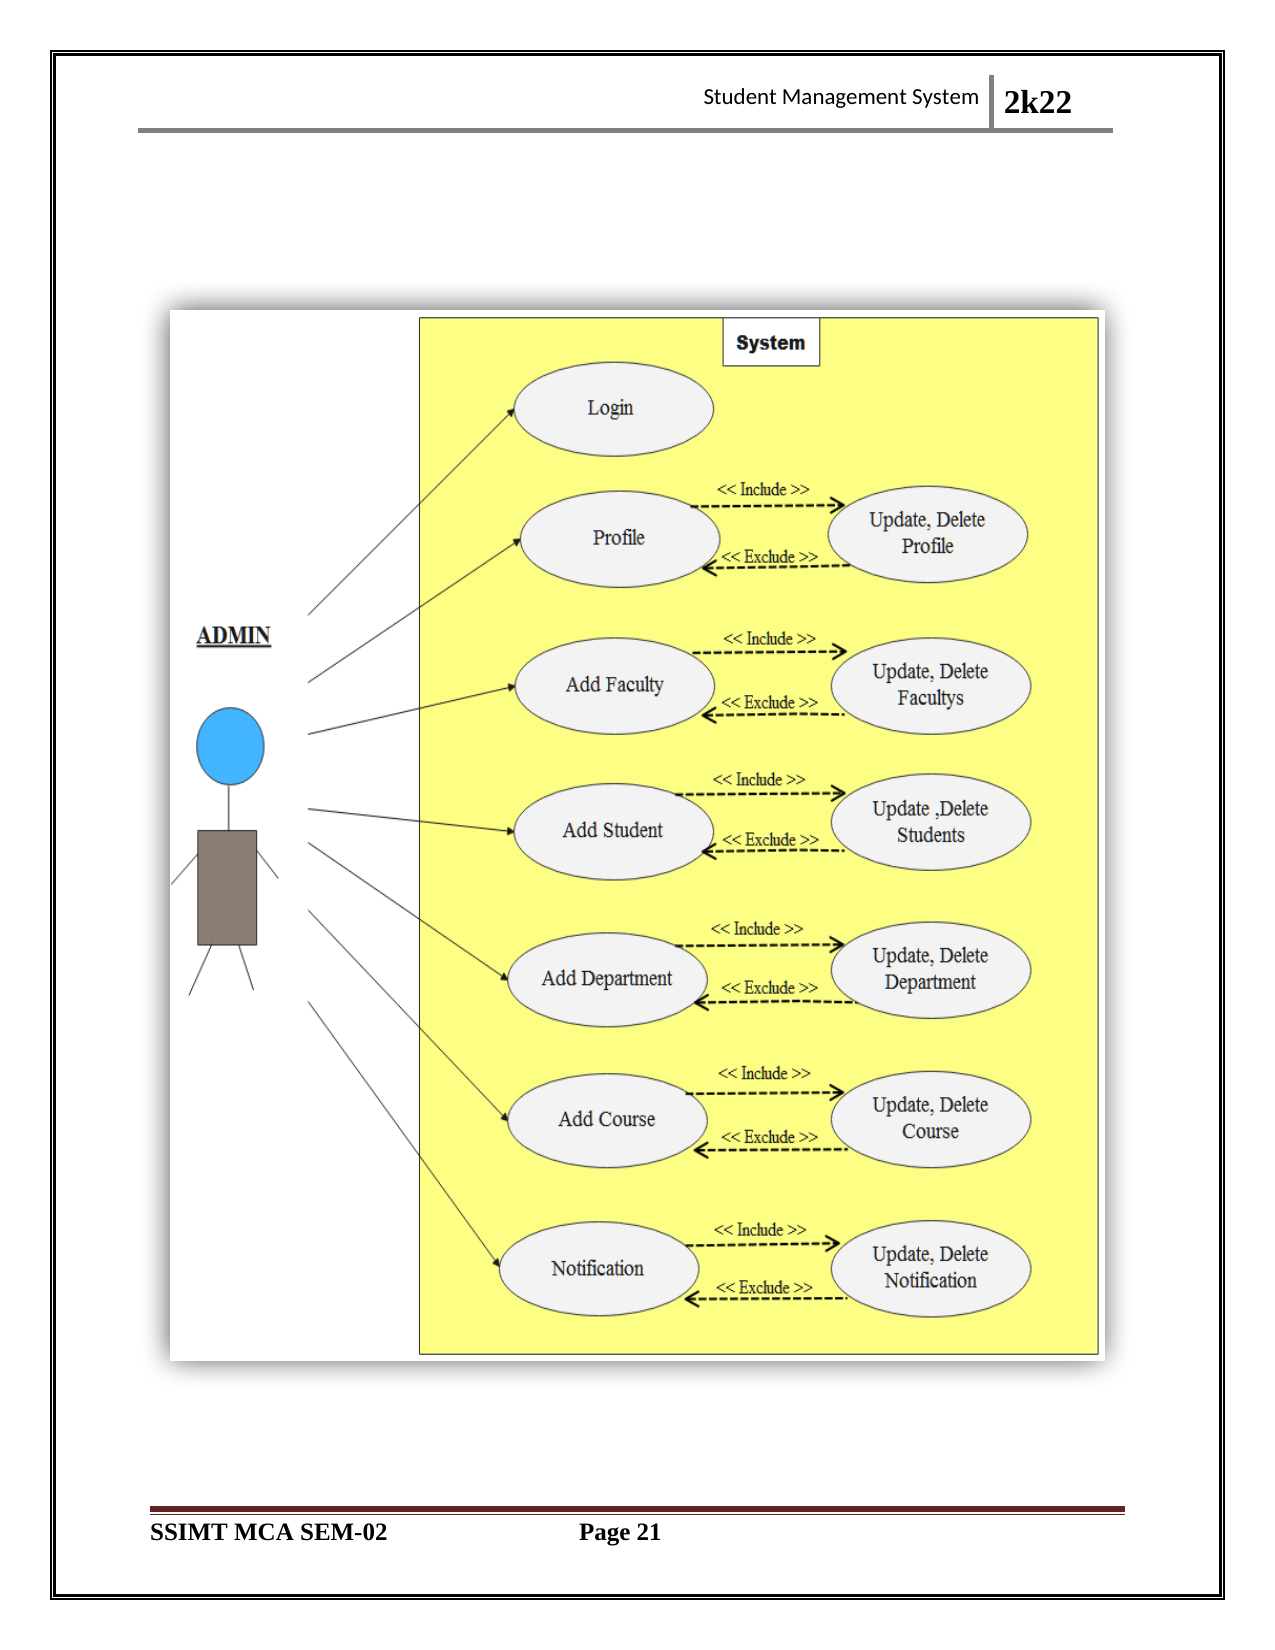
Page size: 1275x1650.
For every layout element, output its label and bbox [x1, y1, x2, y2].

picture [170, 310, 1105, 1361]
